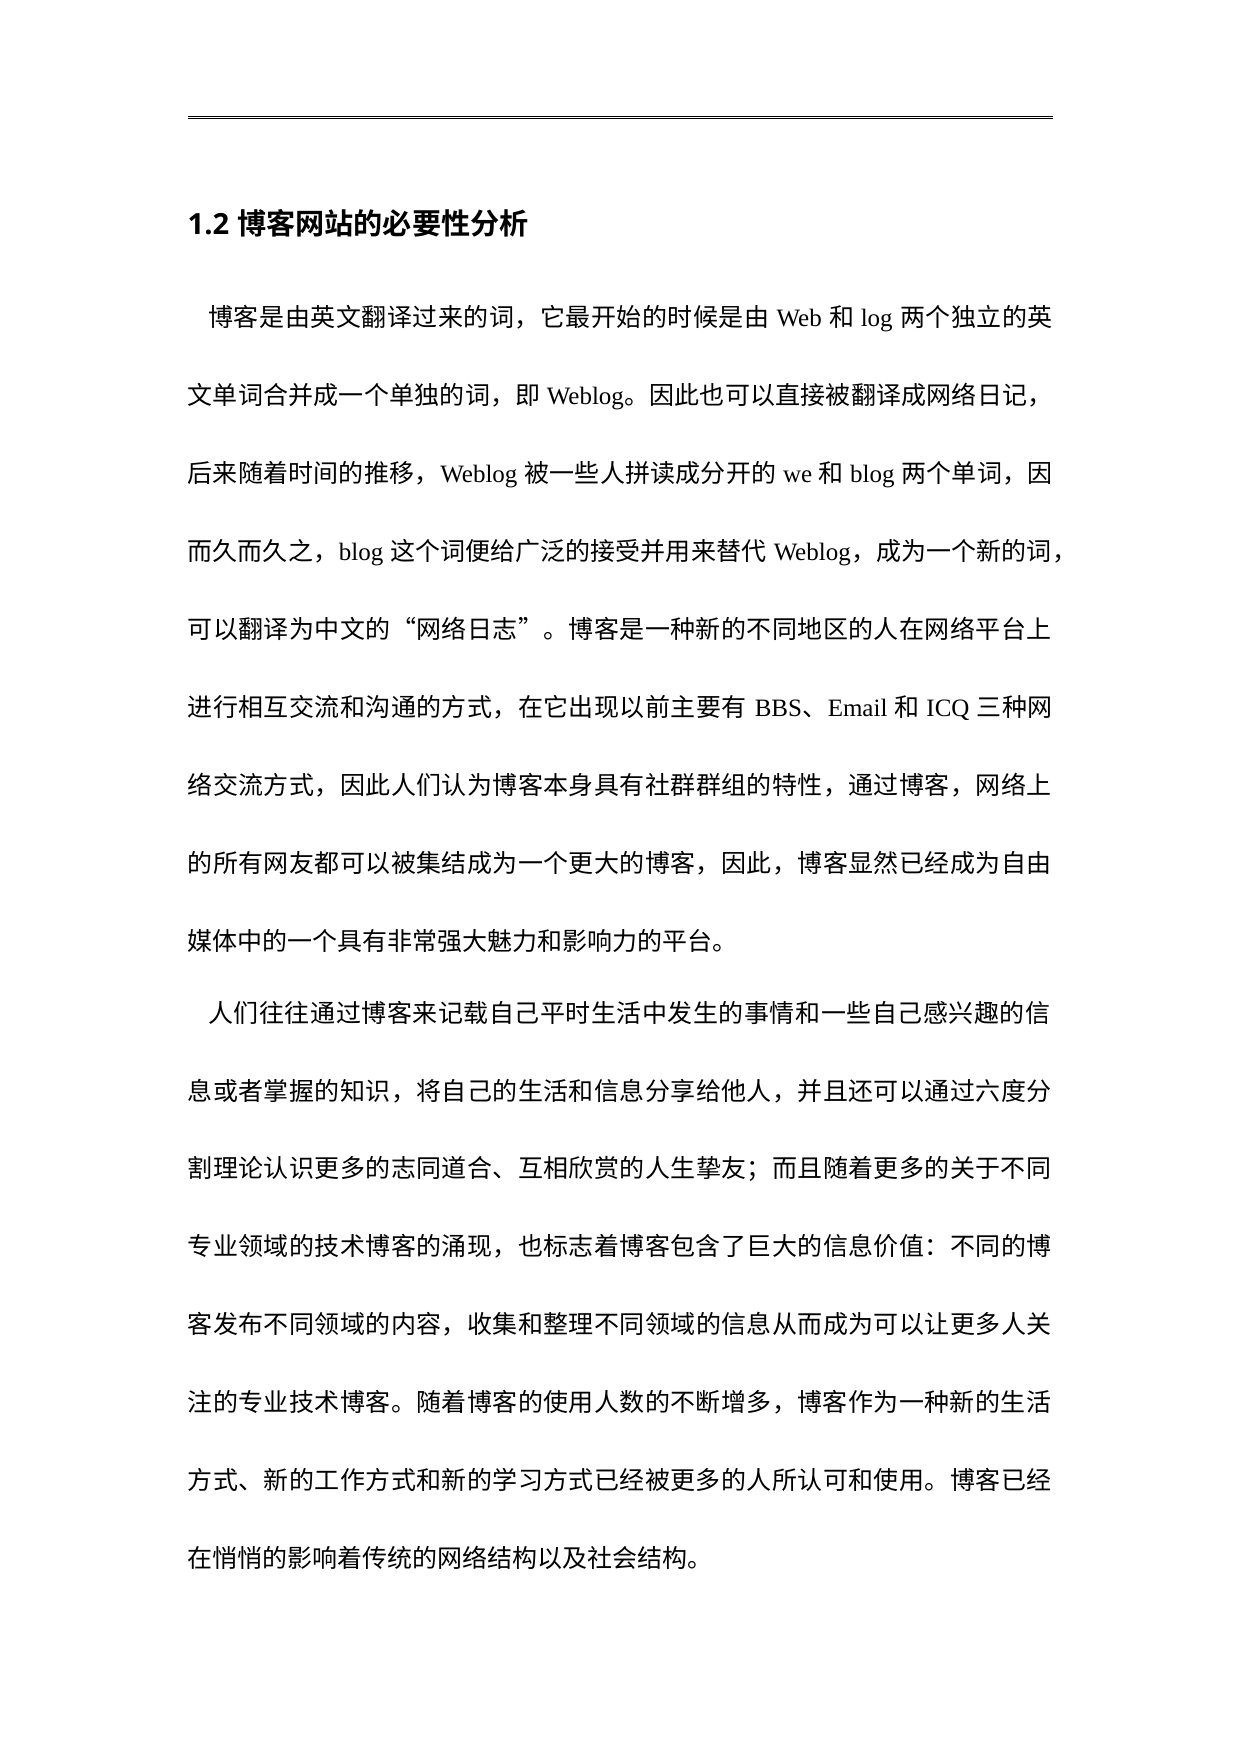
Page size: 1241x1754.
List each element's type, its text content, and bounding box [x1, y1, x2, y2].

text 人们往往通过博客来记载自己平时生活中发生的事情和一些自己感兴趣的信息或者掌握的知识，将自己的生活和信息分享给他人，并且还可以通过六度分割理论认识更多的志同道合、互相欣赏的人生挚友；而且随着更多的关于不同专业领域的技术博客的涌现，也标志着博客包含了巨大的信息价值：不同的博客发布不同领域的内容，收集和整理不同领域的信息从而成为可以让更多人关注的专业技术博客。随着博客的使用人数的不断增多，博客作为一种新的生活方式、新的工作方式和新的学习方式已经被更多的人所认可和使用。博客已经在悄悄的影响着传统的网络结构以及社会结构。 [187, 979, 1053, 1589]
subtitle 1.2 博客网站的必要性分析 [187, 189, 1053, 254]
text 博客是由英文翻译过来的词，它最开始的时候是由 Web 和 log 两个独立的英文单词合并成一个单独的词，即 Weblog。因此也可以直接被翻译成网络日记，后来随着时间的推移，Weblog 被一些人拼读成分开的 we 和 blog 两个单词，因而久而久之，blog 这个词便给广泛的接受并用来替代 Weblog，成为一个新的词，可以翻译为中文的“网络日志”。博客是一种新的不同地区的人在网络平台上进行相互交流和沟通的方式，在它出现以前主要有 BBS、Email 和 ICQ 三种网络交流方式，因此人们认为博客本身具有社群群组的特性，通过博客，网络上的所有网友都可以被集结成为一个更大的博客，因此，博客显然已经成为自由媒体中的一个具有非常强大魅力和影响力的平台。 [187, 283, 1053, 972]
